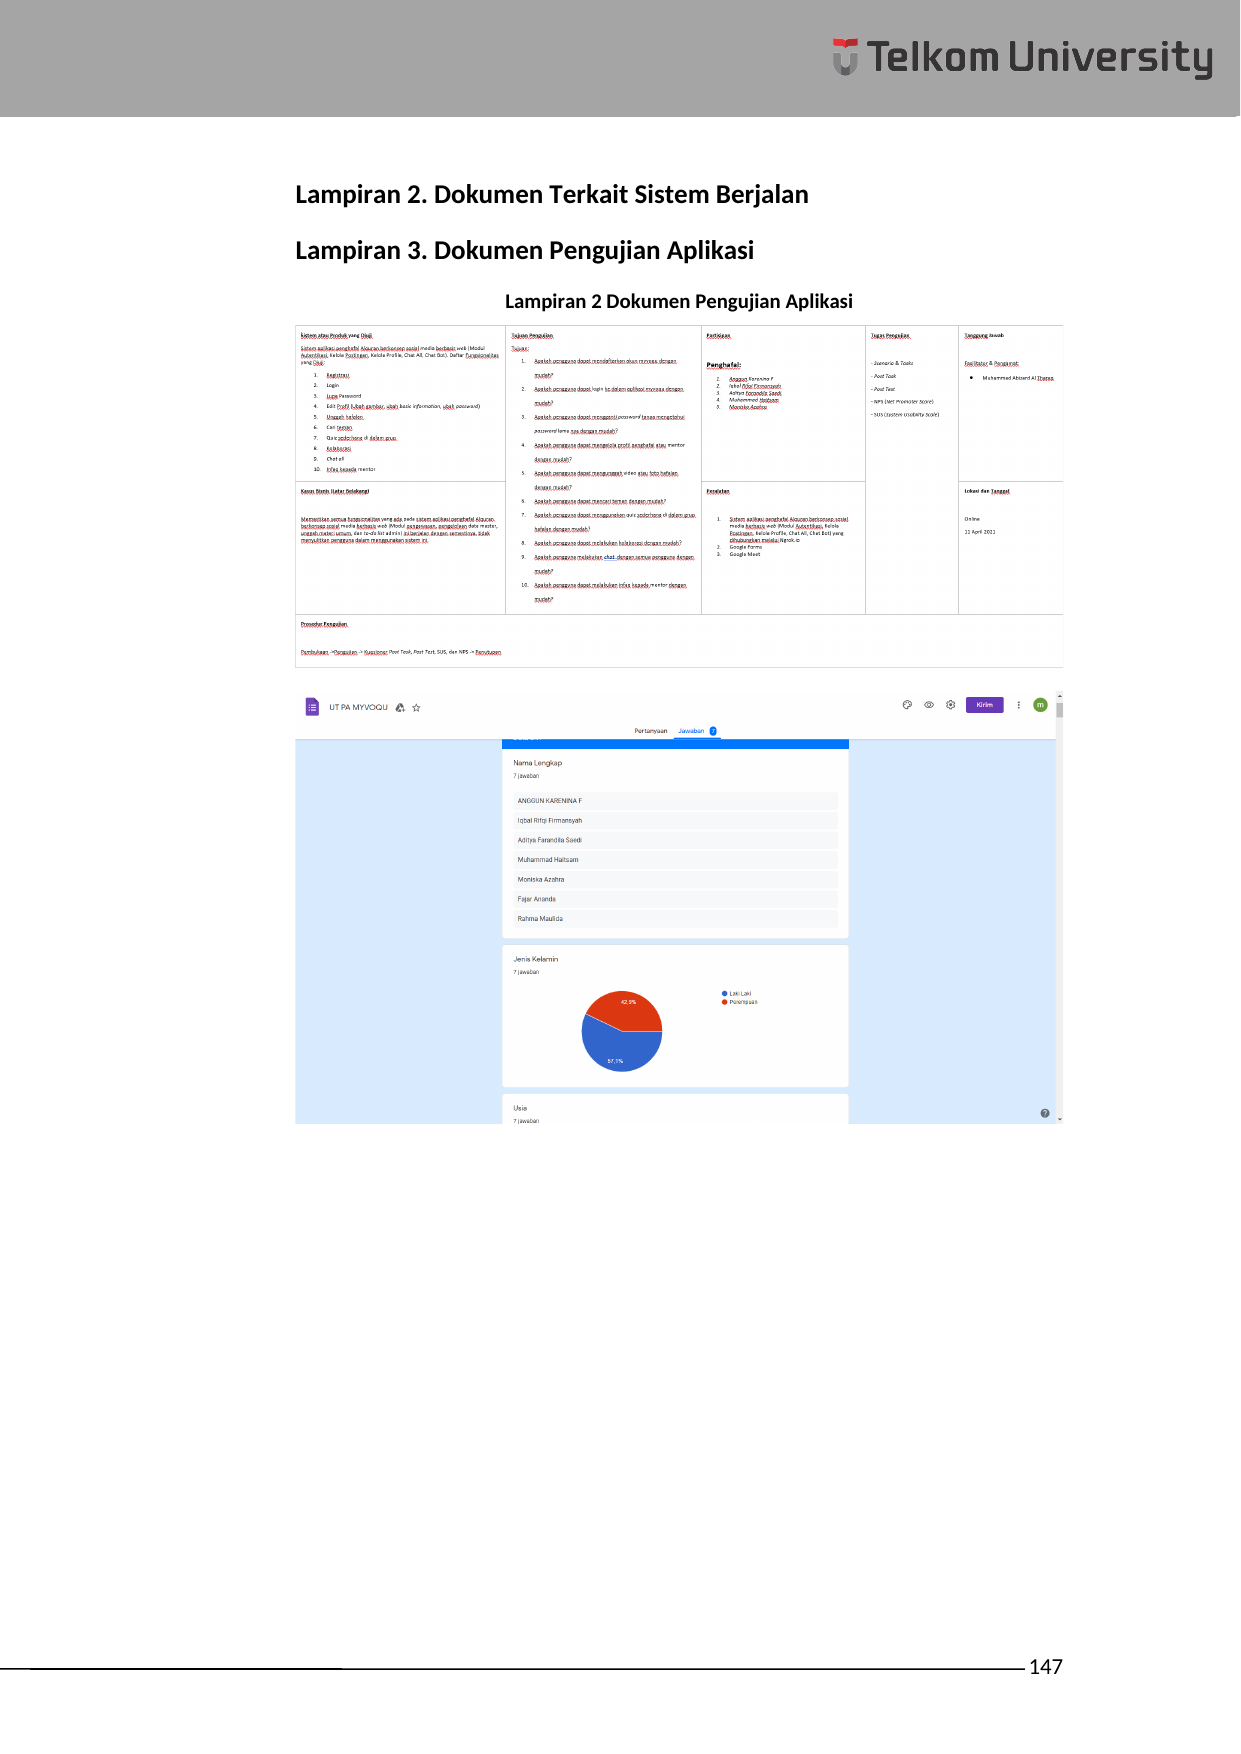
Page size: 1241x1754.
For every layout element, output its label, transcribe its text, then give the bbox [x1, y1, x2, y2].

picture [833, 38, 1213, 80]
picture [295, 691, 1064, 1124]
subtitle Lampiran 2. Dokumen Terkait Sistem Berjalan [295, 177, 1063, 210]
subtitle Lampiran 3. Dokumen Pengujian Aplikasi [295, 233, 1063, 266]
picture [295, 324, 1064, 668]
